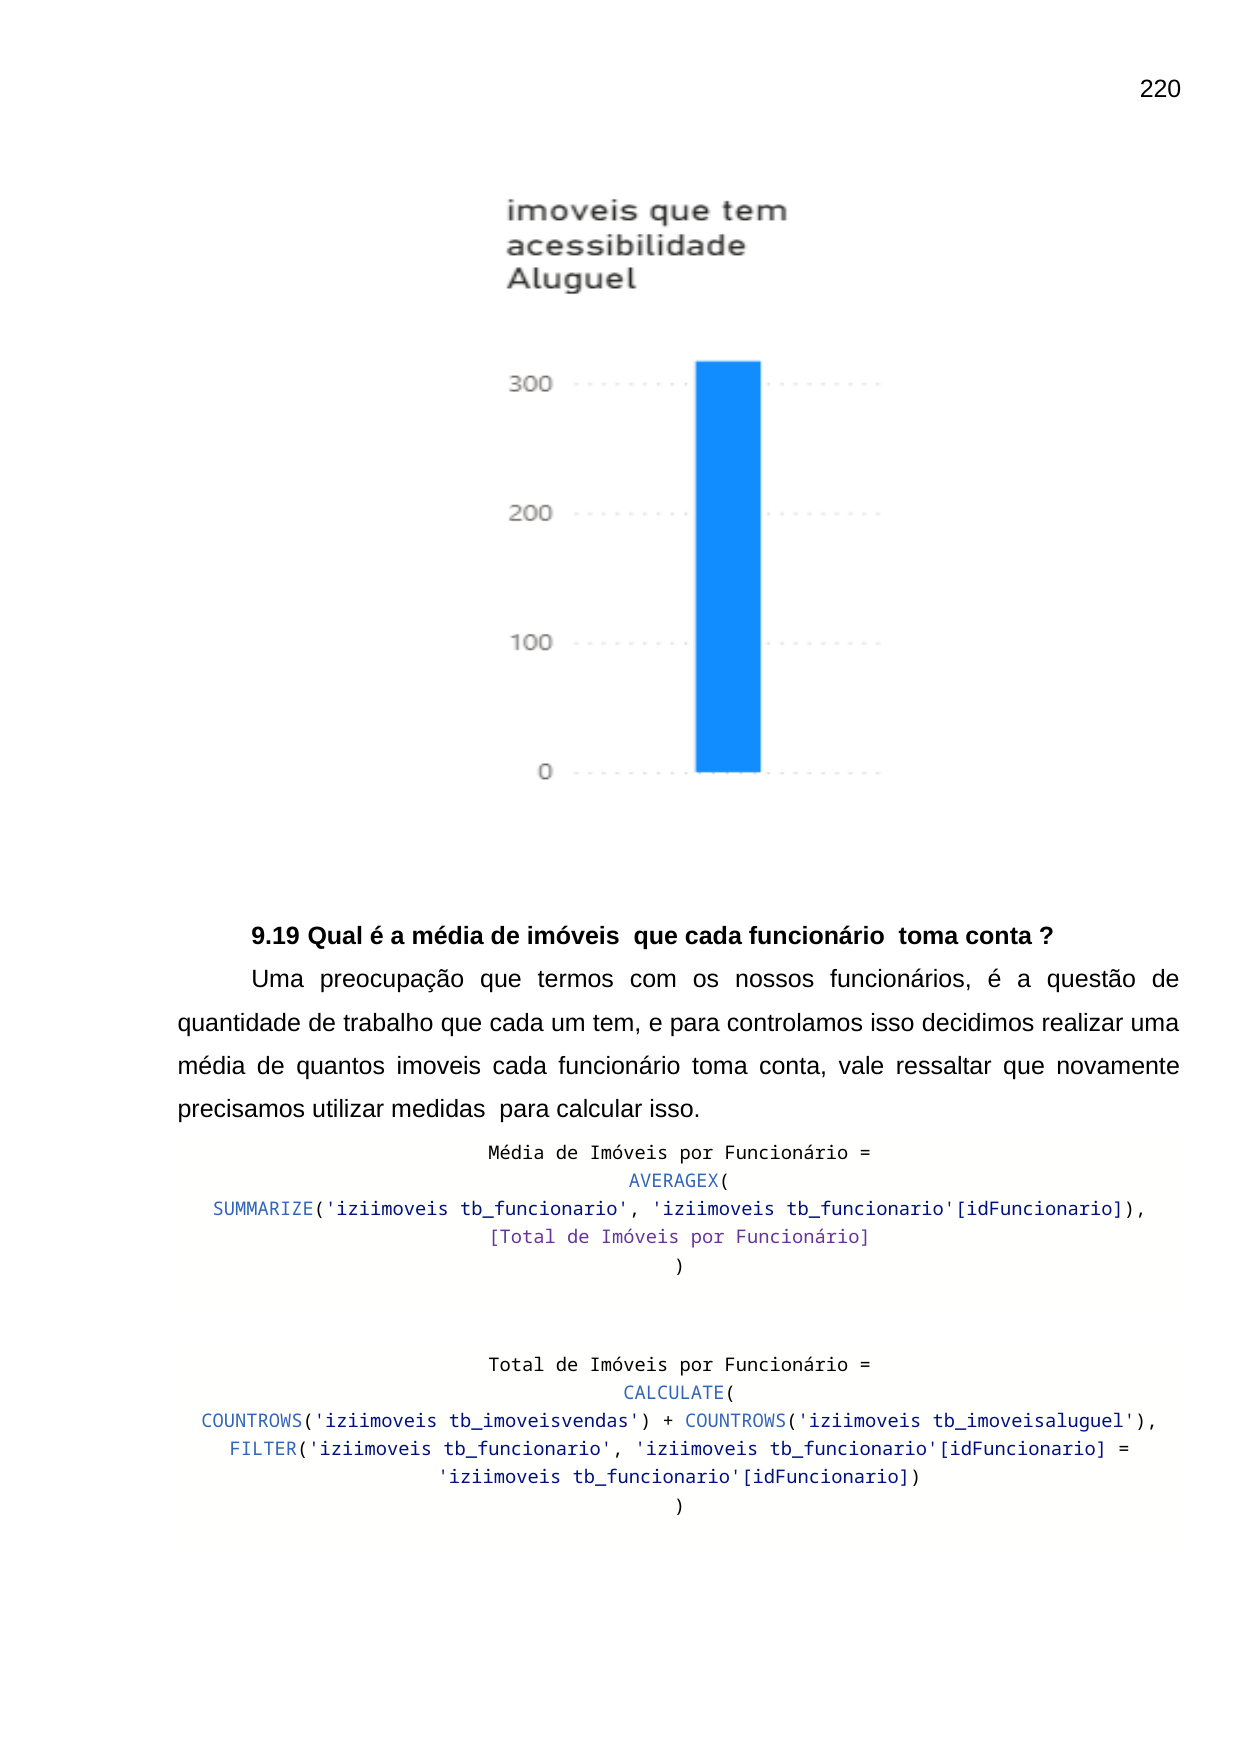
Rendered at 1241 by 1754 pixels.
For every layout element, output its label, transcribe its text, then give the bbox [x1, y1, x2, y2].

text Total de Imóveis por Funcionário = [177, 1349, 1181, 1377]
list Qual é a média de imóveis que cada funcionário toma conta ? [251, 921, 1181, 950]
text ) [177, 1489, 1181, 1517]
text COUNTROWS('iziimoveis tb_imoveisvendas') + COUNTROWS('iziimoveis tb_imoveisaluguel'), [177, 1405, 1181, 1433]
text [Total de Imóveis por Funcionário] [177, 1221, 1181, 1249]
text SUMMARIZE('iziimoveis tb_funcionario', 'iziimoveis tb_funcionario'[idFuncionario]), [177, 1193, 1181, 1221]
text CALCULATE( [177, 1377, 1181, 1405]
text FILTER('iziimoveis tb_funcionario', 'iziimoveis tb_funcionario'[idFuncionario] = 'iziimoveis tb_funcionario'[idFuncionario]) [177, 1433, 1181, 1489]
list Uma preocupação que termos com os nossos funcionários, é a questão de quantidade de trabalho que cada um tem, e para controlamos isso decidimos realizar uma média de quantos imoveis cada funcionário toma conta, vale ressaltar que novamente precisamos utilizar medidas para calcular isso. [177, 964, 1181, 1122]
picture [441, 177, 918, 860]
text ) [177, 1249, 1181, 1277]
text Média de Imóveis por Funcionário = [177, 1137, 1181, 1165]
text AVERAGEX( [177, 1165, 1181, 1193]
